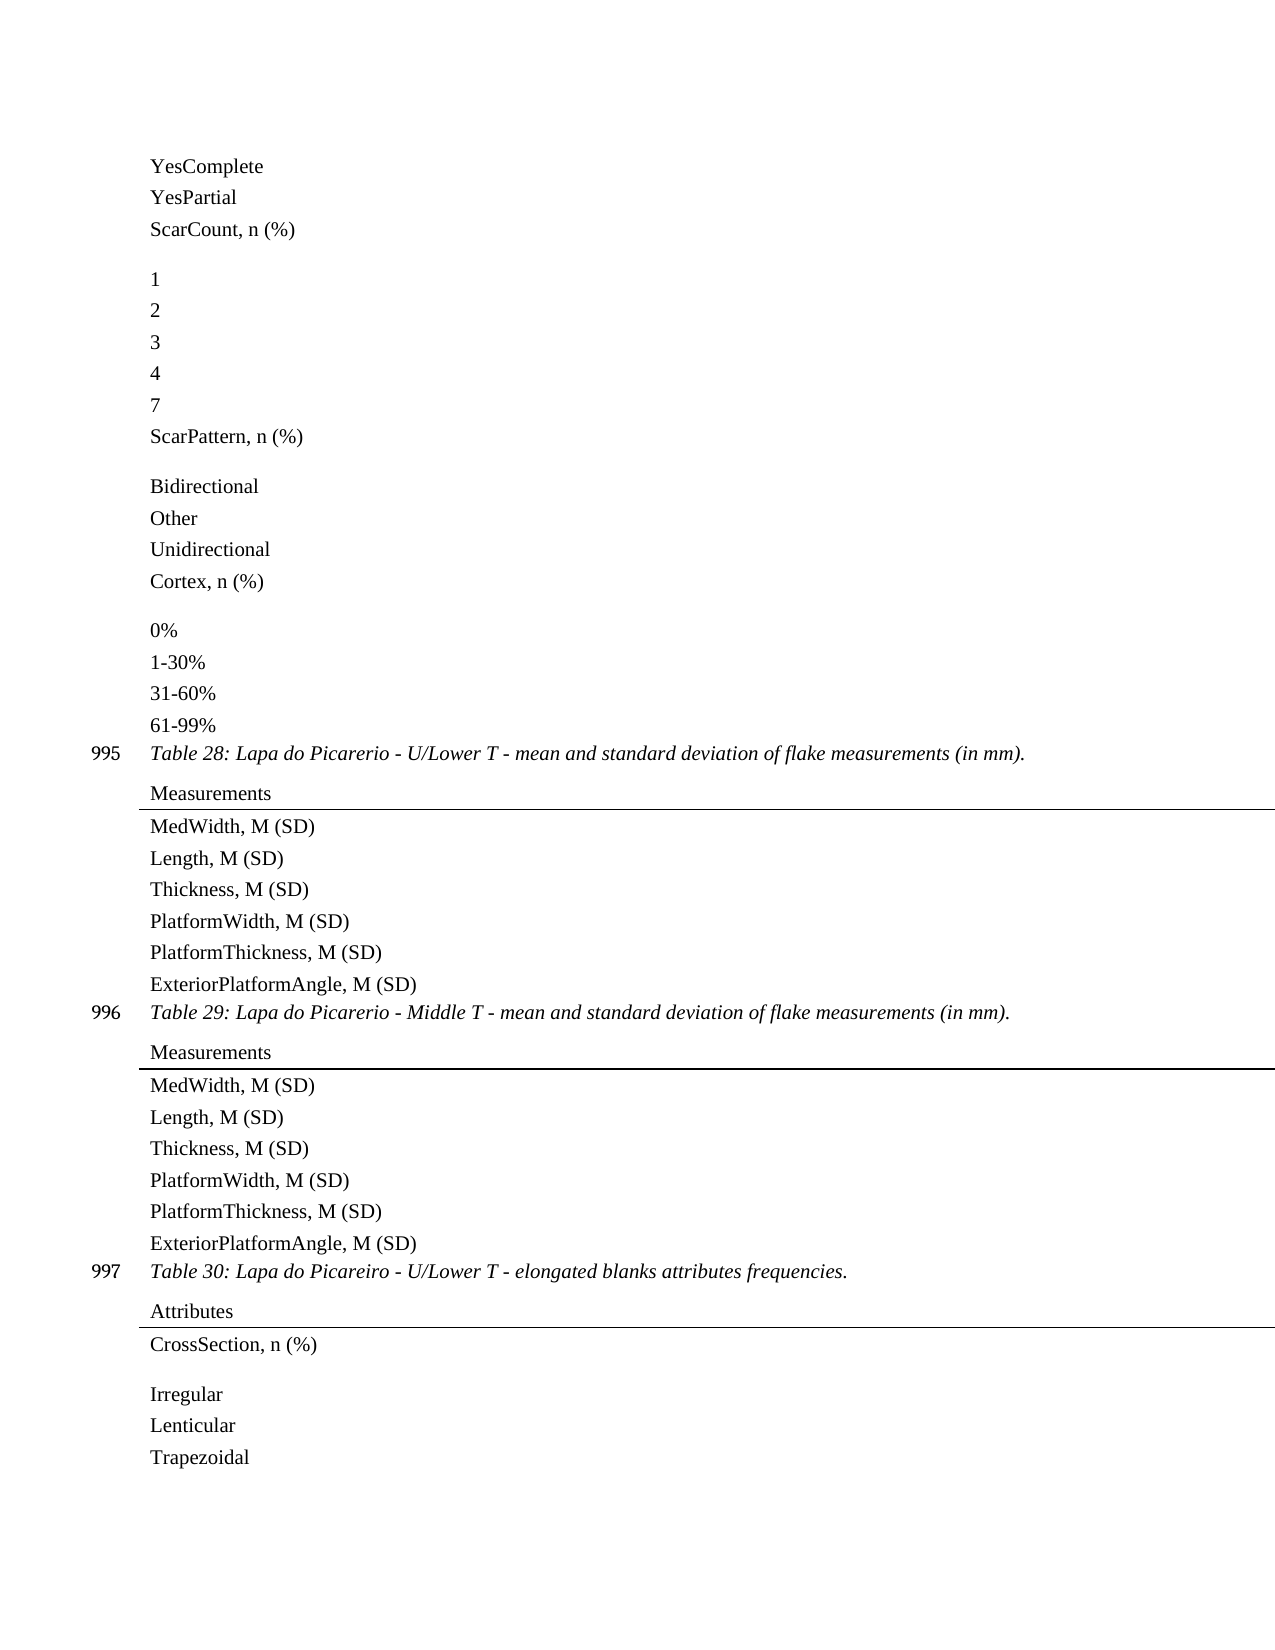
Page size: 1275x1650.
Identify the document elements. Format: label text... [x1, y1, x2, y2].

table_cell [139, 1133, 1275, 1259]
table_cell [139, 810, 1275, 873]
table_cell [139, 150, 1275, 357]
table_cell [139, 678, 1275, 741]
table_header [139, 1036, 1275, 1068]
text Table 29: Lapa do Picarerio - Middle T - mean and standard deviation of flake measurements (in mm). [150, 1000, 1125, 1024]
text Table 28: Lapa do Picarerio - U/Lower T - mean and standard deviation of flake measurements (in mm). [150, 741, 1125, 765]
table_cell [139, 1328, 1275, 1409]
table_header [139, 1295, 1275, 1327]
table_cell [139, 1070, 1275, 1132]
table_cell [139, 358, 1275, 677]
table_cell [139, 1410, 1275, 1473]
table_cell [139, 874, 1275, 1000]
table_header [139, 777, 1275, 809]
text Table 30: Lapa do Picareiro - U/Lower T - elongated blanks attributes frequencies. [150, 1259, 1125, 1283]
